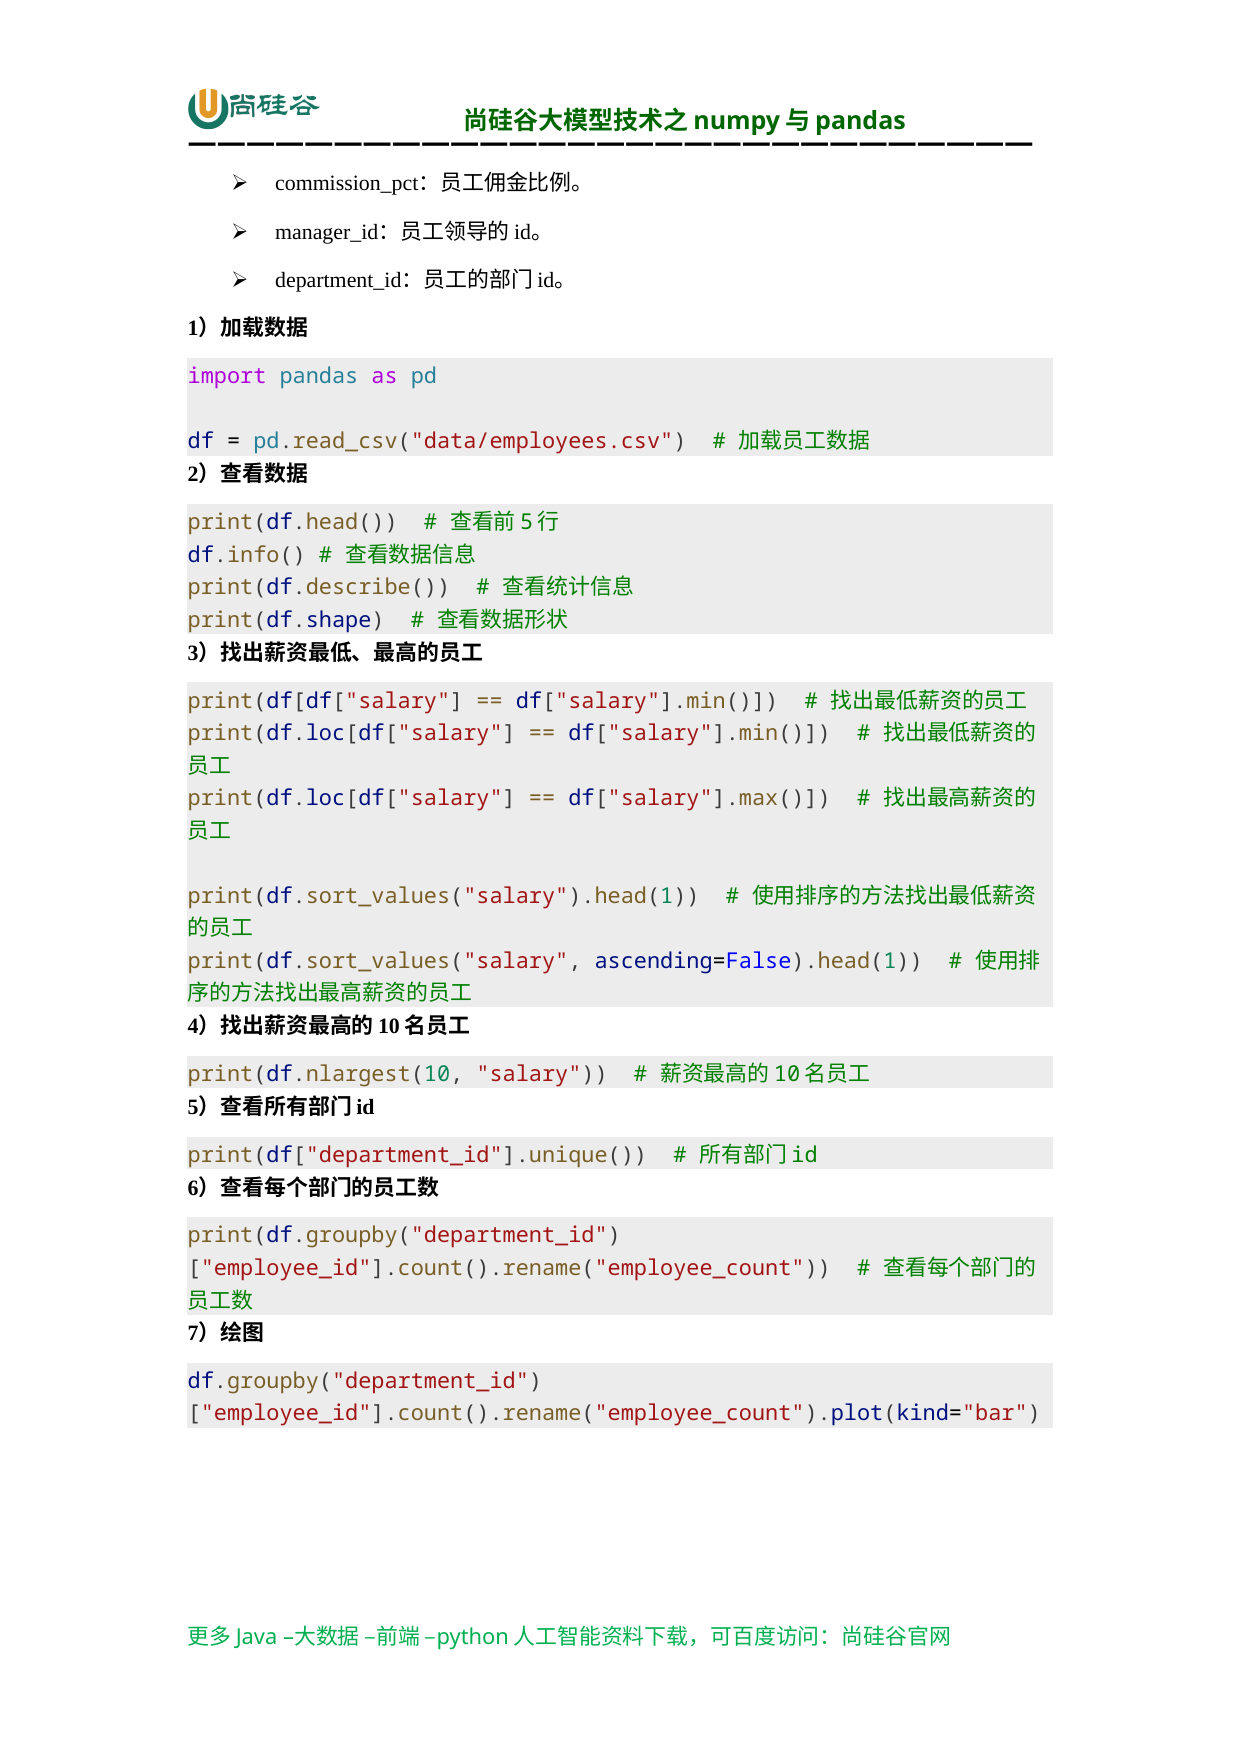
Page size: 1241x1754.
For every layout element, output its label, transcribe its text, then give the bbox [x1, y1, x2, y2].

text df.groupby("department_id")["employee_id"].count().rename("employee_count").plot(kind="bar") [187, 1363, 1053, 1428]
text 查看每个部门的员工数 [187, 1169, 1053, 1202]
text print(df.groupby("department_id")["employee_id"].count().rename("employee_count")) # 查看每个部门的员工数 [187, 1217, 1053, 1315]
text 找出薪资最低、最高的员工 [187, 634, 1053, 667]
text commission_pct：员工佣金比例。 [231, 165, 1053, 197]
text print(df["department_id"].unique()) # 所有部门id [187, 1137, 1053, 1169]
text manager_id：员工领导的id。 [231, 213, 1053, 246]
text print(df.sort_values("salary").head(1)) # 使用排序的方法找出最低薪资的员工 [187, 877, 1053, 942]
text print(df.describe()) # 查看统计信息 [187, 569, 1053, 602]
text print(df.head()) # 查看前5行 [187, 504, 1053, 537]
text 绘图 [187, 1315, 1053, 1347]
text print(df.shape) # 查看数据形状 [187, 602, 1053, 634]
text print(df.sort_values("salary", ascending=False).head(1)) # 使用排序的方法找出最高薪资的员工 [187, 942, 1053, 1007]
text print(df.loc[df["salary"] == df["salary"].min()]) # 找出最低薪资的员工 [187, 715, 1053, 780]
text df = pd.read_csv("data/employees.csv") # 加载员工数据 [187, 423, 1053, 456]
text department_id：员工的部门id。 [231, 262, 1053, 294]
text print(df.nlargest(10, "salary")) # 薪资最高的10名员工 [187, 1056, 1053, 1088]
text print(df.loc[df["salary"] == df["salary"].max()]) # 找出最高薪资的员工 [187, 780, 1053, 845]
text 查看数据 [187, 456, 1053, 488]
text import pandas as pd [187, 358, 1053, 391]
text 加载数据 [187, 310, 1053, 342]
text print(df[df["salary"] == df["salary"].min()]) # 找出最低薪资的员工 [187, 682, 1053, 715]
text df.info() # 查看数据信息 [187, 537, 1053, 569]
text 找出薪资最高的10名员工 [187, 1007, 1053, 1040]
text 查看所有部门id [187, 1088, 1053, 1121]
picture [187, 88, 321, 130]
